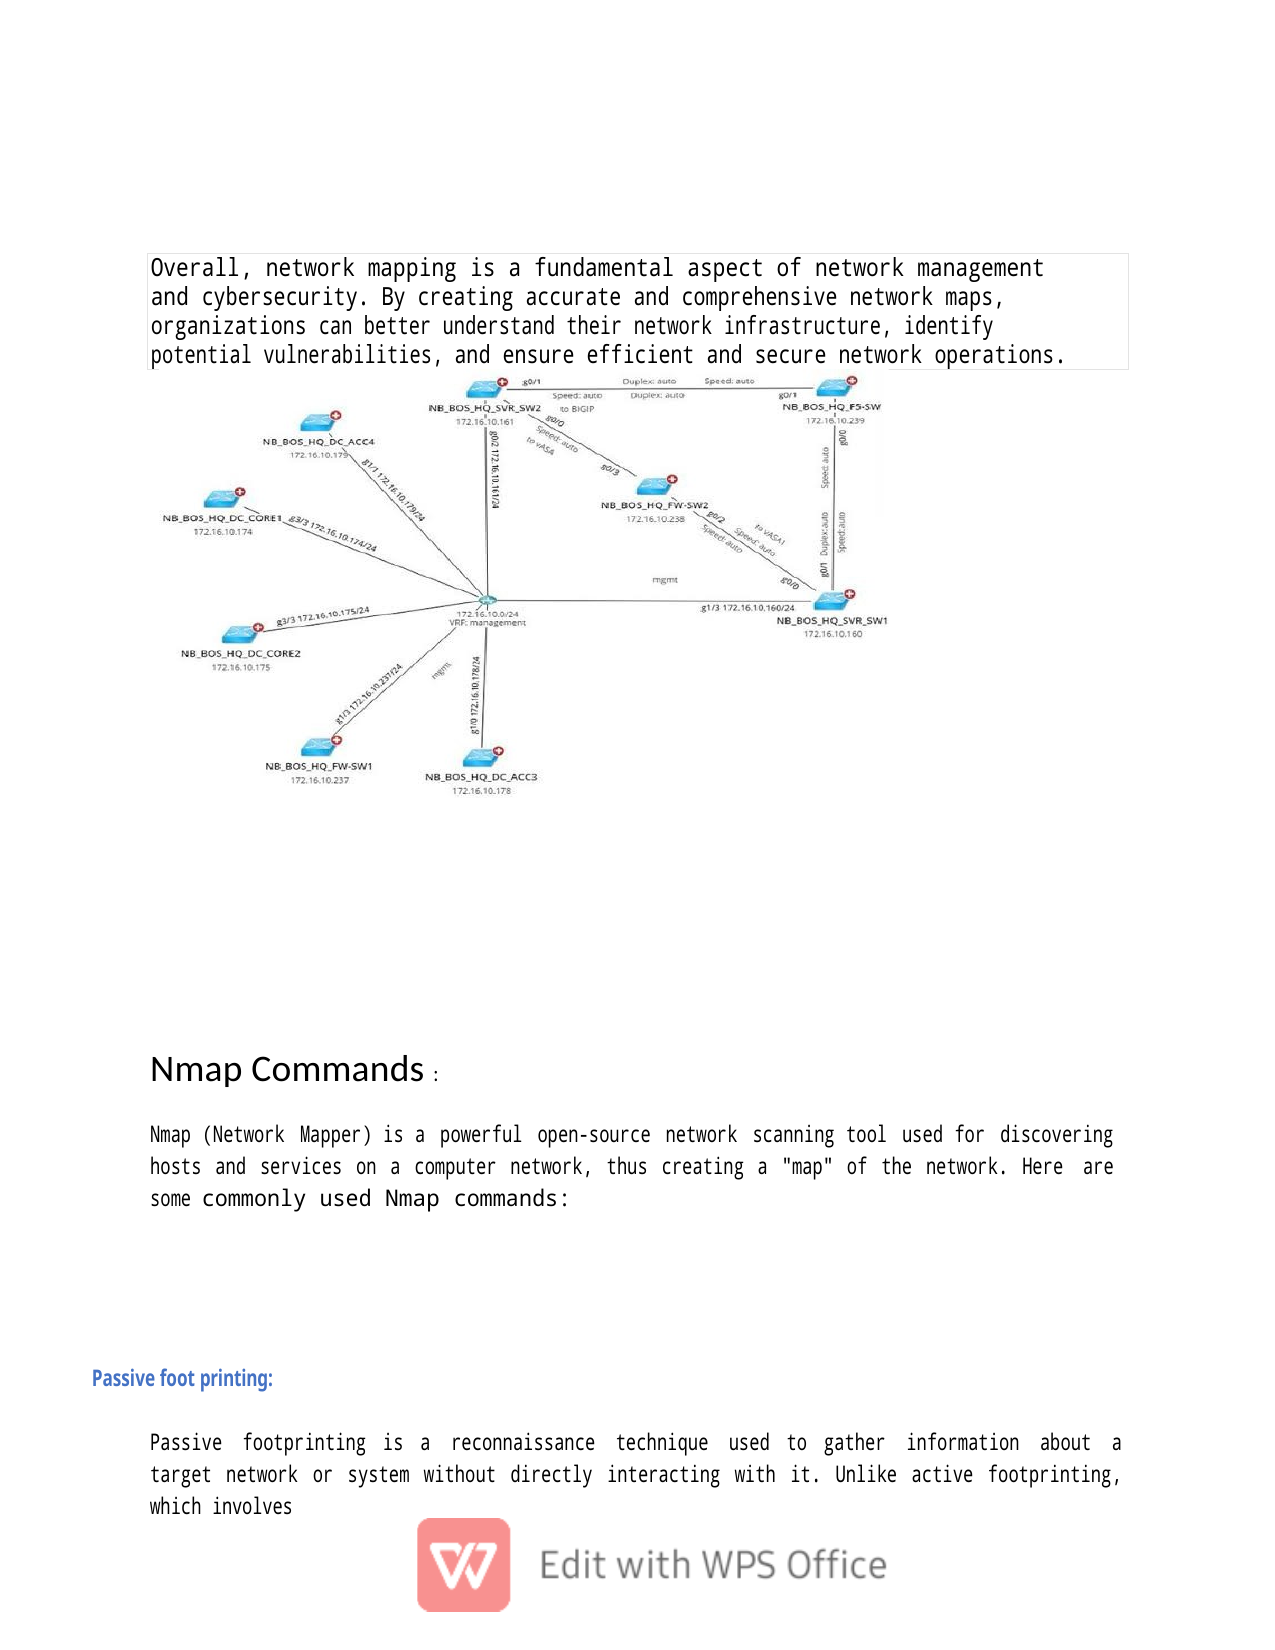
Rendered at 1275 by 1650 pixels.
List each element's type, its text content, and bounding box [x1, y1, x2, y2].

picture [417, 1520, 888, 1612]
picture [159, 369, 889, 798]
table_header Overall, network mapping is a fundamental aspect of network management and cybersecurity. By creating accurate and comprehensive network maps, organizations can better understand their network infrastructure, identify potential vulnerabilities, and ensure efficient and secure network operations. [148, 254, 1128, 369]
text Passive footprinting is a reconnaissance technique used to gather information about a target network or system without directly interacting with it. Unlike active footprinting, which involves [150, 1429, 1122, 1520]
text Nmap Commands : [150, 1045, 1139, 1091]
subtitle Passive foot printing: [92, 1362, 1139, 1393]
text Nmap (Network Mapper) is a powerful open-source network scanning tool used for discovering hosts and services on a computer network, thus creating a "map" of the network. Here are some commonly used Nmap commands: [150, 1121, 1114, 1212]
